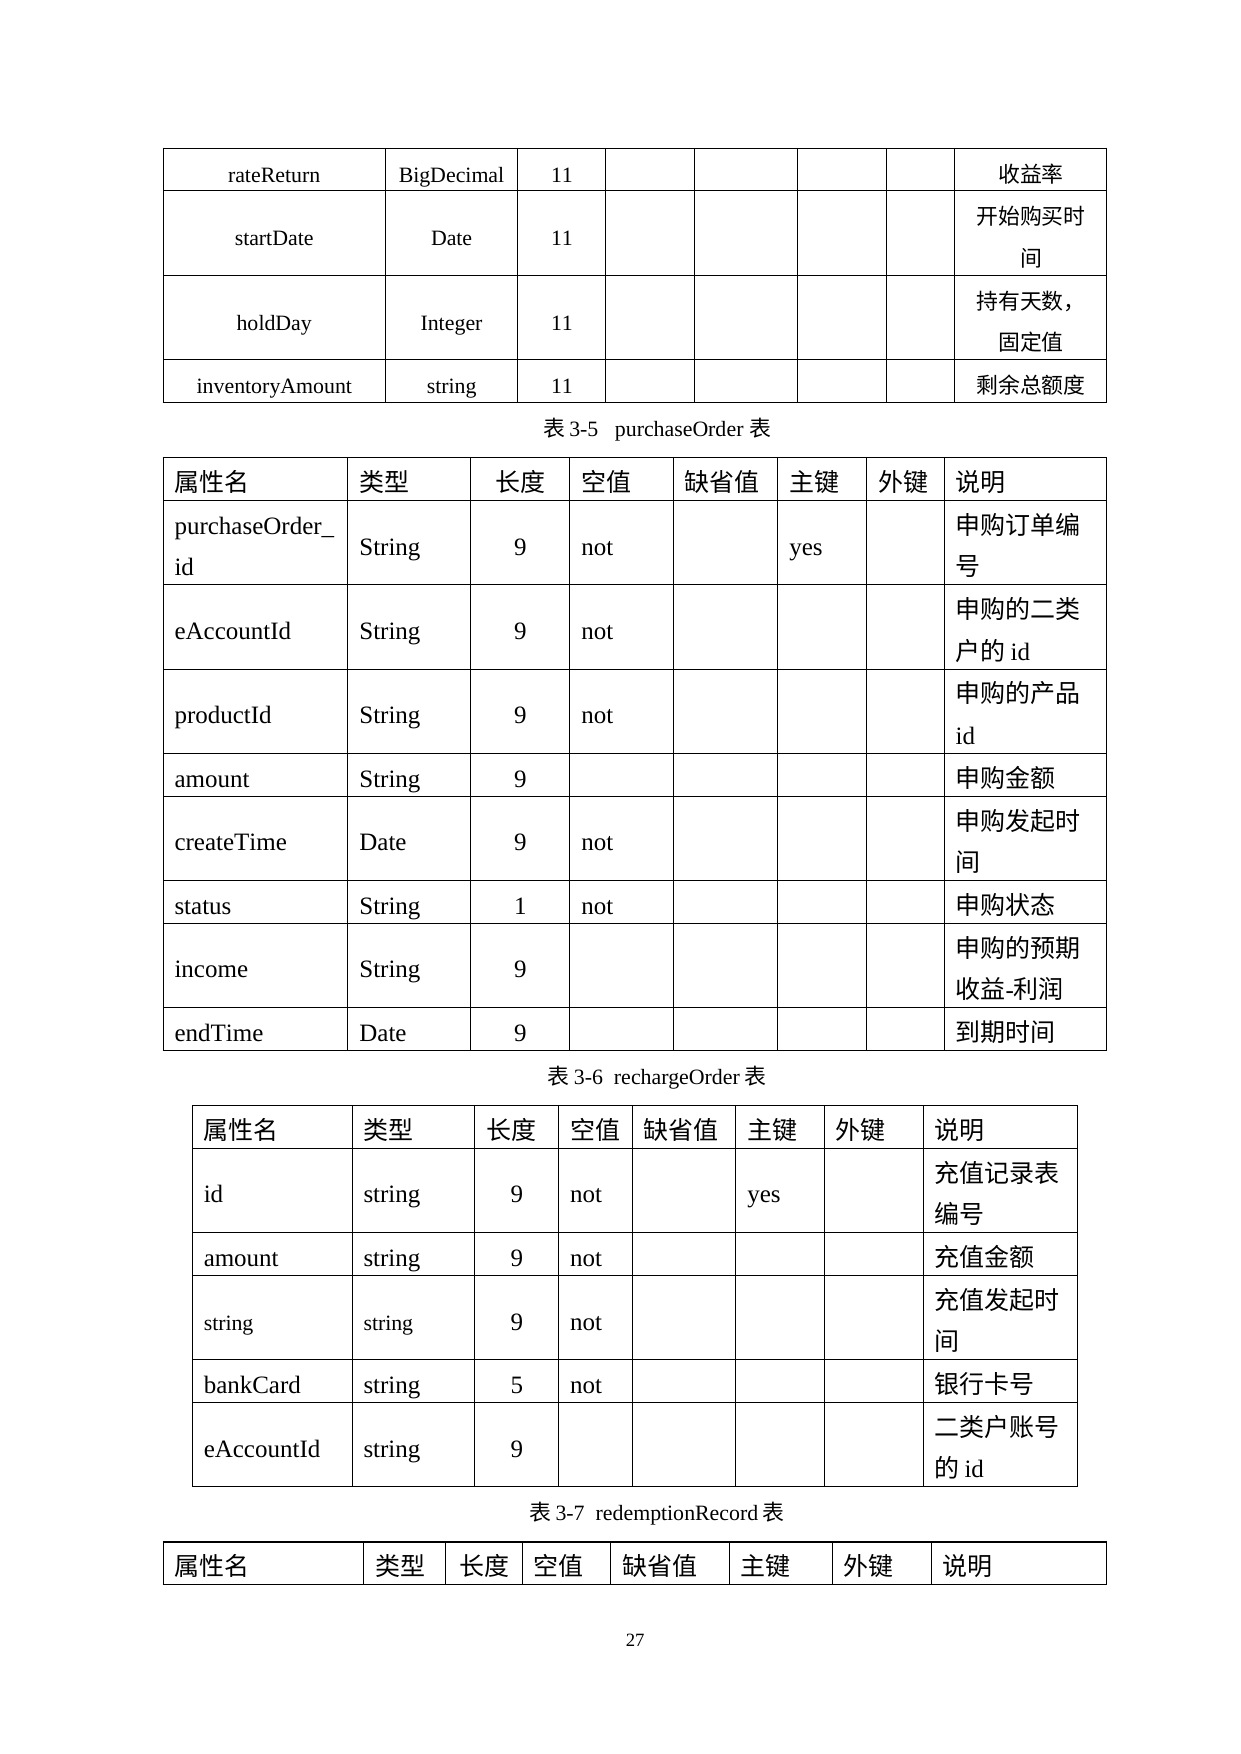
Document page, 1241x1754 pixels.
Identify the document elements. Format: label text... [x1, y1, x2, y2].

table_cell [887, 149, 954, 190]
table_cell [825, 1233, 923, 1275]
table_cell [674, 797, 777, 880]
table_cell [674, 1008, 777, 1050]
table_cell not [570, 501, 673, 584]
table_cell [867, 797, 944, 880]
table_cell [778, 924, 866, 1007]
table_cell [570, 1008, 673, 1050]
table_cell [778, 585, 866, 668]
table_cell [867, 754, 944, 796]
table_cell 申购的预期收益-利润 [945, 924, 1106, 1007]
table_cell String [348, 924, 470, 1007]
table_header 说明 [932, 1543, 1106, 1584]
table_cell amount [193, 1233, 352, 1275]
table_cell income [164, 924, 347, 1007]
table_cell [778, 881, 866, 923]
table_header 外键 [825, 1106, 923, 1148]
table_cell [674, 585, 777, 668]
table_header 主键 [730, 1543, 832, 1584]
table_cell [570, 924, 673, 1007]
table_cell not [570, 797, 673, 880]
table_cell string [353, 1360, 474, 1402]
table_cell [606, 360, 694, 402]
table_cell [867, 1008, 944, 1050]
table_cell eAccountId [164, 585, 347, 668]
table_cell 到期时间 [945, 1008, 1106, 1050]
table_cell [695, 276, 797, 359]
table_cell [798, 149, 886, 190]
table_cell 充值记录表编号 [924, 1149, 1077, 1232]
table_cell not [570, 881, 673, 923]
table_cell [606, 149, 694, 190]
table_cell String [348, 585, 470, 668]
table_cell BigDecimal [386, 149, 517, 190]
table_cell [674, 670, 777, 753]
table_header 类型 [364, 1543, 445, 1584]
table_cell holdDay [164, 276, 385, 359]
table_cell [825, 1403, 923, 1486]
table_cell 9 [475, 1403, 558, 1486]
table_cell startDate [164, 191, 385, 275]
table_cell [674, 501, 777, 584]
table_header 长度 [471, 458, 569, 500]
table_cell 9 [471, 754, 569, 796]
table_cell [778, 754, 866, 796]
table_cell [825, 1360, 923, 1402]
table_cell 9 [471, 585, 569, 668]
table_header 空值 [523, 1543, 610, 1584]
table_cell [867, 670, 944, 753]
table_cell [695, 191, 797, 275]
table_cell [887, 276, 954, 359]
table_cell [736, 1360, 824, 1402]
text 表3-5 purchaseOrder 表 [177, 403, 1093, 444]
table_cell [695, 360, 797, 402]
table_cell productId [164, 670, 347, 753]
table_cell String [348, 670, 470, 753]
table_cell purchaseOrder_id [164, 501, 347, 584]
table_cell amount [164, 754, 347, 796]
table_cell [559, 1403, 632, 1486]
table_cell not [559, 1360, 632, 1402]
table_cell 申购订单编号 [945, 501, 1106, 584]
table_cell createTime [164, 797, 347, 880]
table_cell 银行卡号 [924, 1360, 1077, 1402]
table_cell [736, 1233, 824, 1275]
table_cell 开始购买时间 [955, 191, 1106, 275]
table_header 长度 [475, 1106, 558, 1148]
table_cell yes [736, 1149, 824, 1232]
table_cell [798, 360, 886, 402]
table_cell [798, 276, 886, 359]
table_cell [695, 149, 797, 190]
table_header 说明 [924, 1106, 1077, 1148]
table_cell 充值金额 [924, 1233, 1077, 1275]
table_cell not [559, 1149, 632, 1232]
table_cell 申购的产品id [945, 670, 1106, 753]
table_header 属性名 [193, 1106, 352, 1148]
table_cell [887, 360, 954, 402]
table_cell [633, 1276, 735, 1359]
table_cell [606, 276, 694, 359]
table_cell 申购发起时间 [945, 797, 1106, 880]
table_header 属性名 [164, 1543, 363, 1584]
table_cell rateReturn [164, 149, 385, 190]
table_header 缺省值 [674, 458, 777, 500]
table_cell [633, 1149, 735, 1232]
table_cell [825, 1149, 923, 1232]
table_cell 9 [475, 1149, 558, 1232]
table_cell 11 [518, 360, 605, 402]
table_cell [736, 1276, 824, 1359]
table_cell [867, 881, 944, 923]
table_cell 11 [518, 191, 605, 275]
table_cell [633, 1360, 735, 1402]
table_cell [798, 191, 886, 275]
table_cell [606, 191, 694, 275]
table_header 主键 [778, 458, 866, 500]
table_cell 9 [471, 924, 569, 1007]
table_cell string [353, 1276, 474, 1359]
text 表3-7 redemptionRecord表 [177, 1487, 1093, 1529]
table_header 缺省值 [611, 1543, 729, 1584]
table_cell bankCard [193, 1360, 352, 1402]
table_cell endTime [164, 1008, 347, 1050]
table_cell [887, 191, 954, 275]
table_cell Integer [386, 276, 517, 359]
table_cell 9 [471, 670, 569, 753]
table_cell [778, 670, 866, 753]
table_cell string [386, 360, 517, 402]
table_cell 9 [471, 501, 569, 584]
table_header 缺省值 [633, 1106, 735, 1148]
table_cell 收益率 [955, 149, 1106, 190]
table_cell not [570, 585, 673, 668]
table_header 类型 [353, 1106, 474, 1148]
table_cell [736, 1403, 824, 1486]
table_header 空值 [559, 1106, 632, 1148]
table_cell 1 [471, 881, 569, 923]
table_cell [570, 754, 673, 796]
table_cell string [353, 1149, 474, 1232]
table_cell [778, 797, 866, 880]
table_cell id [193, 1149, 352, 1232]
table_cell string [353, 1403, 474, 1486]
table_cell not [570, 670, 673, 753]
table_cell [867, 924, 944, 1007]
table_header 外键 [833, 1543, 931, 1584]
table_cell 5 [475, 1360, 558, 1402]
table_header 主键 [736, 1106, 824, 1148]
table_cell [633, 1403, 735, 1486]
table_cell 申购状态 [945, 881, 1106, 923]
table_cell String [348, 881, 470, 923]
table_cell 剩余总额度 [955, 360, 1106, 402]
table_cell 申购金额 [945, 754, 1106, 796]
table_cell not [559, 1233, 632, 1275]
table_cell eAccountId [193, 1403, 352, 1486]
table_cell string [193, 1276, 352, 1359]
table_cell 9 [475, 1233, 558, 1275]
table_cell Date [386, 191, 517, 275]
table_cell 持有天数，固定值 [955, 276, 1106, 359]
table_cell 9 [475, 1276, 558, 1359]
table_cell 9 [471, 797, 569, 880]
table_header 说明 [945, 458, 1106, 500]
table_cell String [348, 754, 470, 796]
table_cell yes [778, 501, 866, 584]
table_header 属性名 [164, 458, 347, 500]
table_cell Date [348, 797, 470, 880]
table_cell String [348, 501, 470, 584]
table_cell 11 [518, 149, 605, 190]
table_cell 二类户账号的id [924, 1403, 1077, 1486]
table_cell [633, 1233, 735, 1275]
table_cell [674, 924, 777, 1007]
table_header 外键 [867, 458, 944, 500]
table_cell [867, 501, 944, 584]
table_cell 申购的二类户的id [945, 585, 1106, 668]
table_cell [674, 754, 777, 796]
table_cell Date [348, 1008, 470, 1050]
table_cell string [353, 1233, 474, 1275]
text 表3-6 rechargeOrder表 [177, 1051, 1093, 1092]
table_cell [825, 1276, 923, 1359]
table_cell 9 [471, 1008, 569, 1050]
table_cell not [559, 1276, 632, 1359]
table_header 空值 [570, 458, 673, 500]
table_header 长度 [446, 1543, 522, 1584]
table_cell [674, 881, 777, 923]
table_cell 11 [518, 276, 605, 359]
table_cell inventoryAmount [164, 360, 385, 402]
table_cell status [164, 881, 347, 923]
table_header 类型 [348, 458, 470, 500]
table_cell 充值发起时间 [924, 1276, 1077, 1359]
table_cell [778, 1008, 866, 1050]
table_cell [867, 585, 944, 668]
